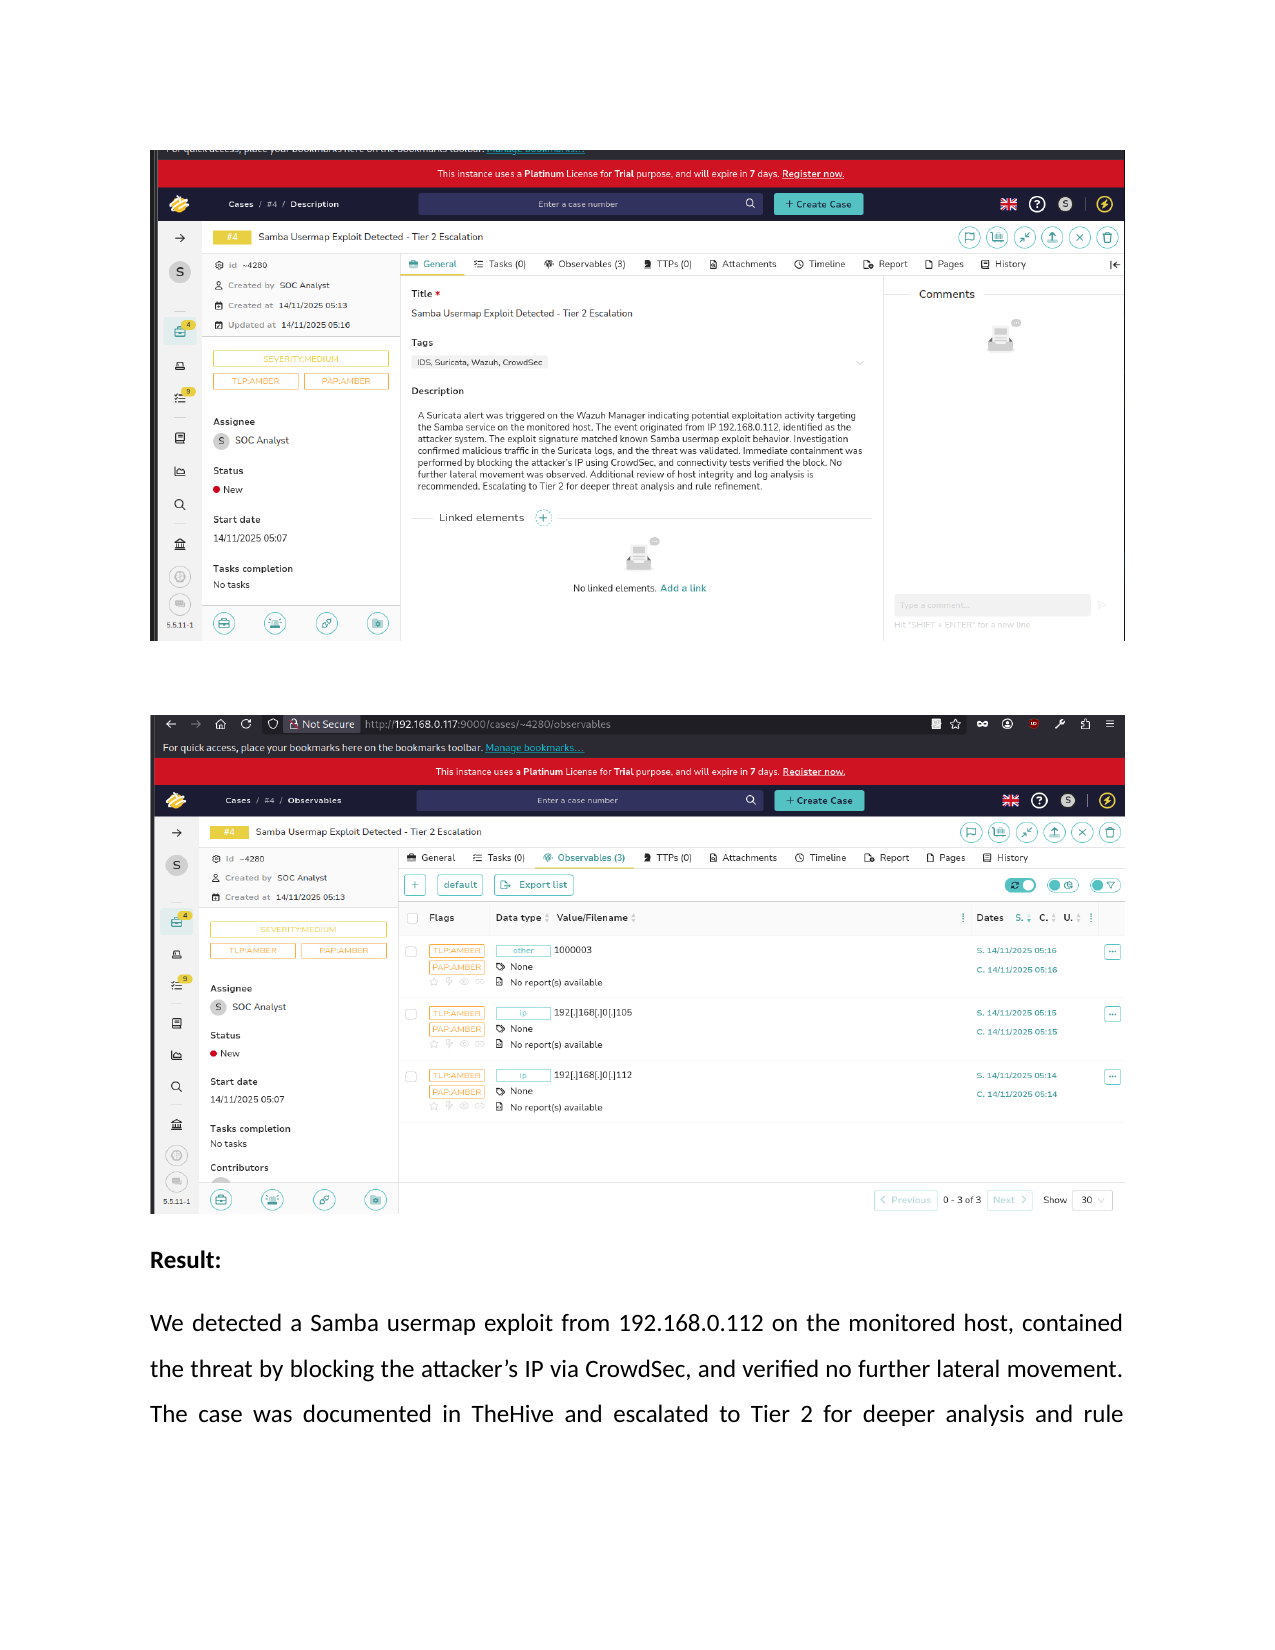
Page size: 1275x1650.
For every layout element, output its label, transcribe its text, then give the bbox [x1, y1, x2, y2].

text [150, 1307, 1125, 1429]
picture [150, 150, 1125, 641]
picture [150, 715, 1125, 1214]
text Result: [150, 1245, 1125, 1275]
